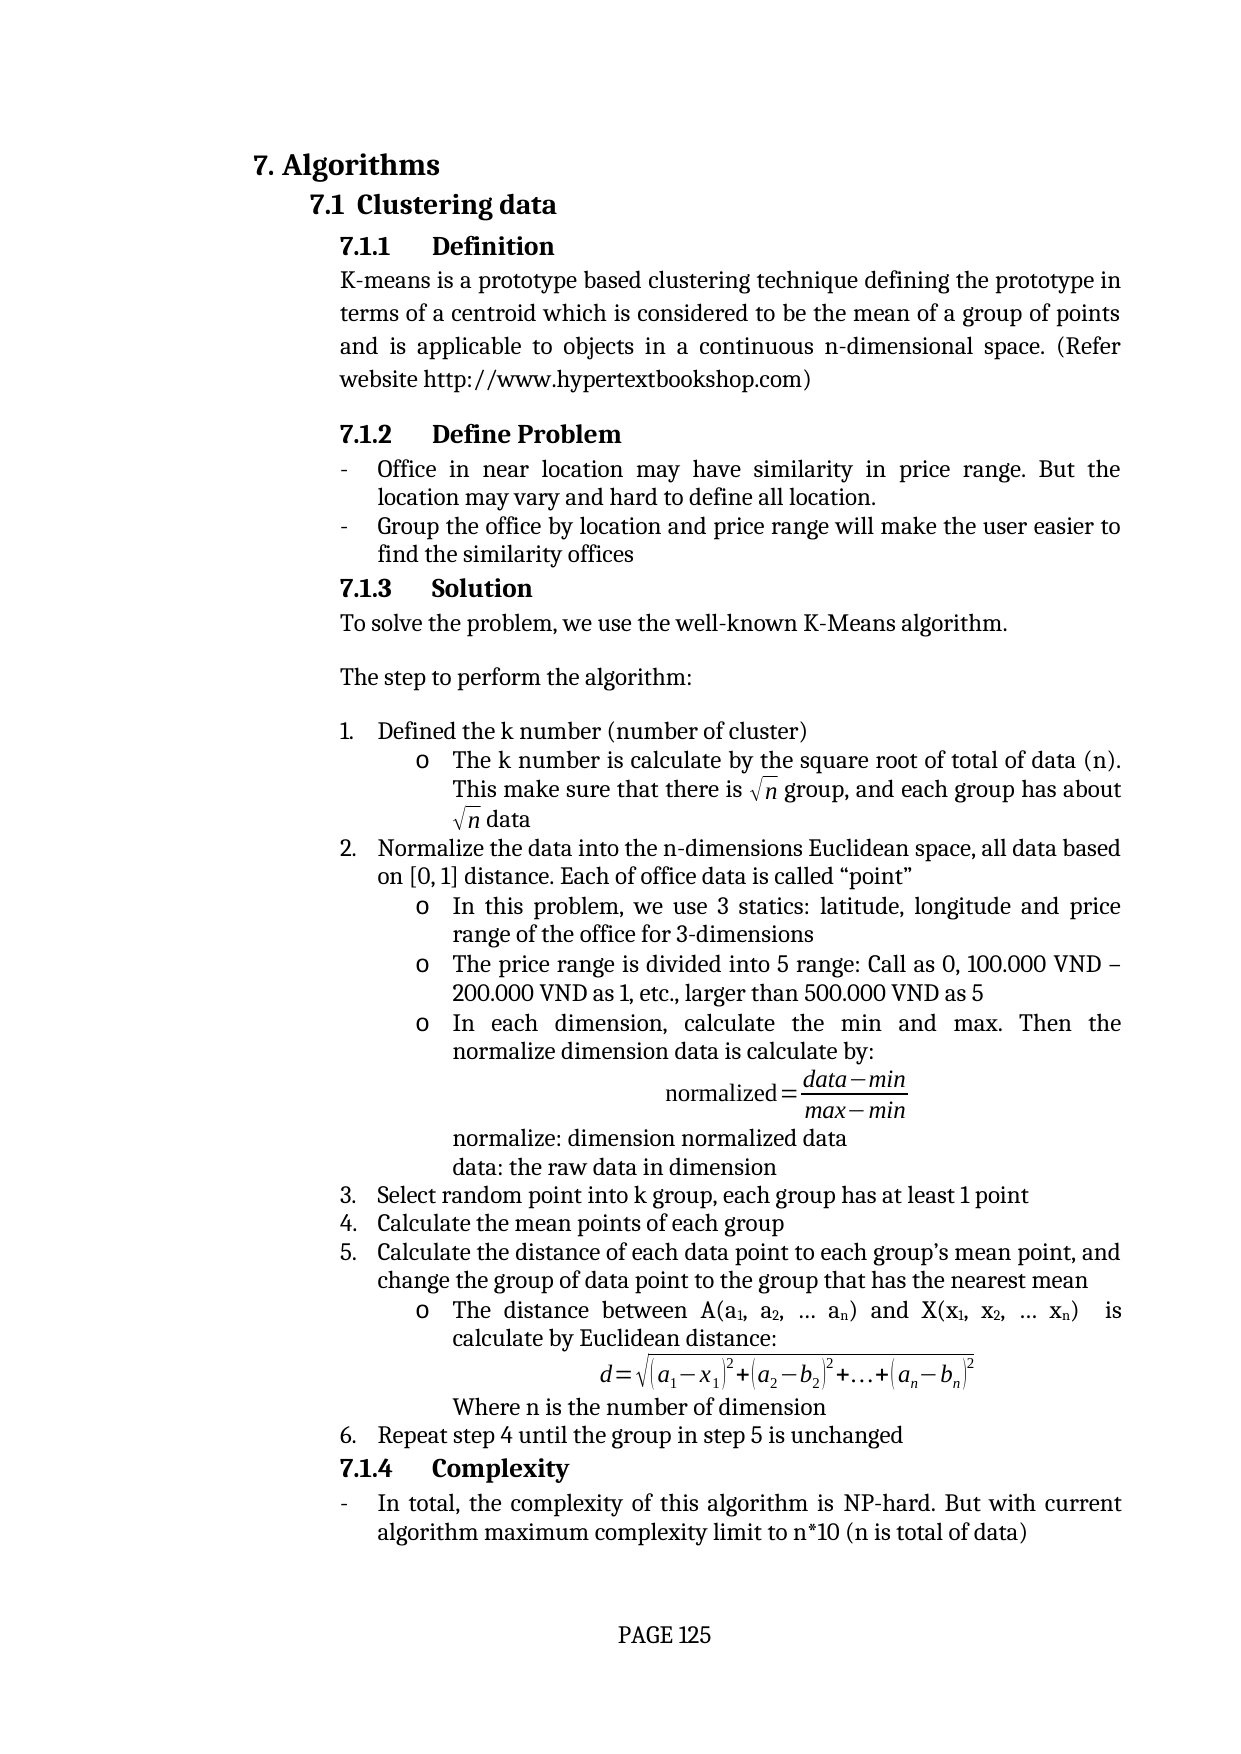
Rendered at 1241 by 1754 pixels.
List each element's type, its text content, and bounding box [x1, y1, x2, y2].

subtitle Solution [340, 573, 1122, 604]
list Defined the k number (number of cluster) [340, 716, 1122, 745]
subtitle Define Problem [340, 419, 1122, 450]
list Calculate the mean points of each group [340, 1209, 1122, 1237]
list In each dimension, calculate the min and max. Then the normalize dimension data is calculate by: [415, 1007, 1122, 1065]
subtitle Clustering data [310, 188, 1122, 221]
list Normalize the data into the n-dimensions Euclidean space, all data based on [0, 1] distance. Each of office data is called “point” [340, 834, 1122, 891]
list In total, the complexity of this algorithm is NP-hard. But with current algorithm maximum complexity limit to n*10 (n is total of data) [340, 1489, 1122, 1546]
list The k number is calculate by the square root of total of data (n). This make sure that there is group, and each group has about data [415, 745, 1122, 834]
list Calculate the distance of each data point to each group’s mean point, and change the group of data point to the group that has the nearest mean [340, 1237, 1122, 1294]
list normalize: dimension normalized data [452, 1124, 1122, 1152]
list In this problem, we use 3 statics: latitude, longitude and price range of the office for 3-dimensions [415, 891, 1122, 949]
list Where n is the number of dimension [452, 1392, 1122, 1421]
subtitle Definition [340, 231, 1122, 262]
list The price range is divided into 5 range: Call as 0, 100.000 VND – 200.000 VND as 1, etc., larger than 500.000 VND as 5 [415, 949, 1122, 1007]
list Group the office by location and price range will make the user easier to find the similarity offices [340, 512, 1122, 569]
list Office in near location may have similarity in price range. But the location may vary and hard to define all location. [340, 455, 1122, 512]
list data: the raw data in dimension [452, 1152, 1122, 1181]
subtitle Complexity [340, 1453, 1122, 1484]
text To solve the problem, we use the well-known K-Means algorithm. [340, 609, 1122, 637]
text The step to perform the algorithm: [340, 663, 1122, 691]
subtitle Algorithms [253, 148, 1123, 184]
list Select random point into k group, each group has at least 1 point [340, 1181, 1122, 1209]
text K-means is a prototype based clustering technique defining the prototype in terms of a centroid which is considered to be the mean of a group of points and is applicable to objects in a continuous n-dimensional space. (Refer website http://www.hypertextbookshop.com) [340, 266, 1122, 394]
list Repeat step 4 until the group in step 5 is unchanged [340, 1421, 1122, 1449]
list The distance between A(a1, a2, … an) and X(x1, x2, … xn) is calculate by Euclidean distance: [415, 1294, 1122, 1353]
